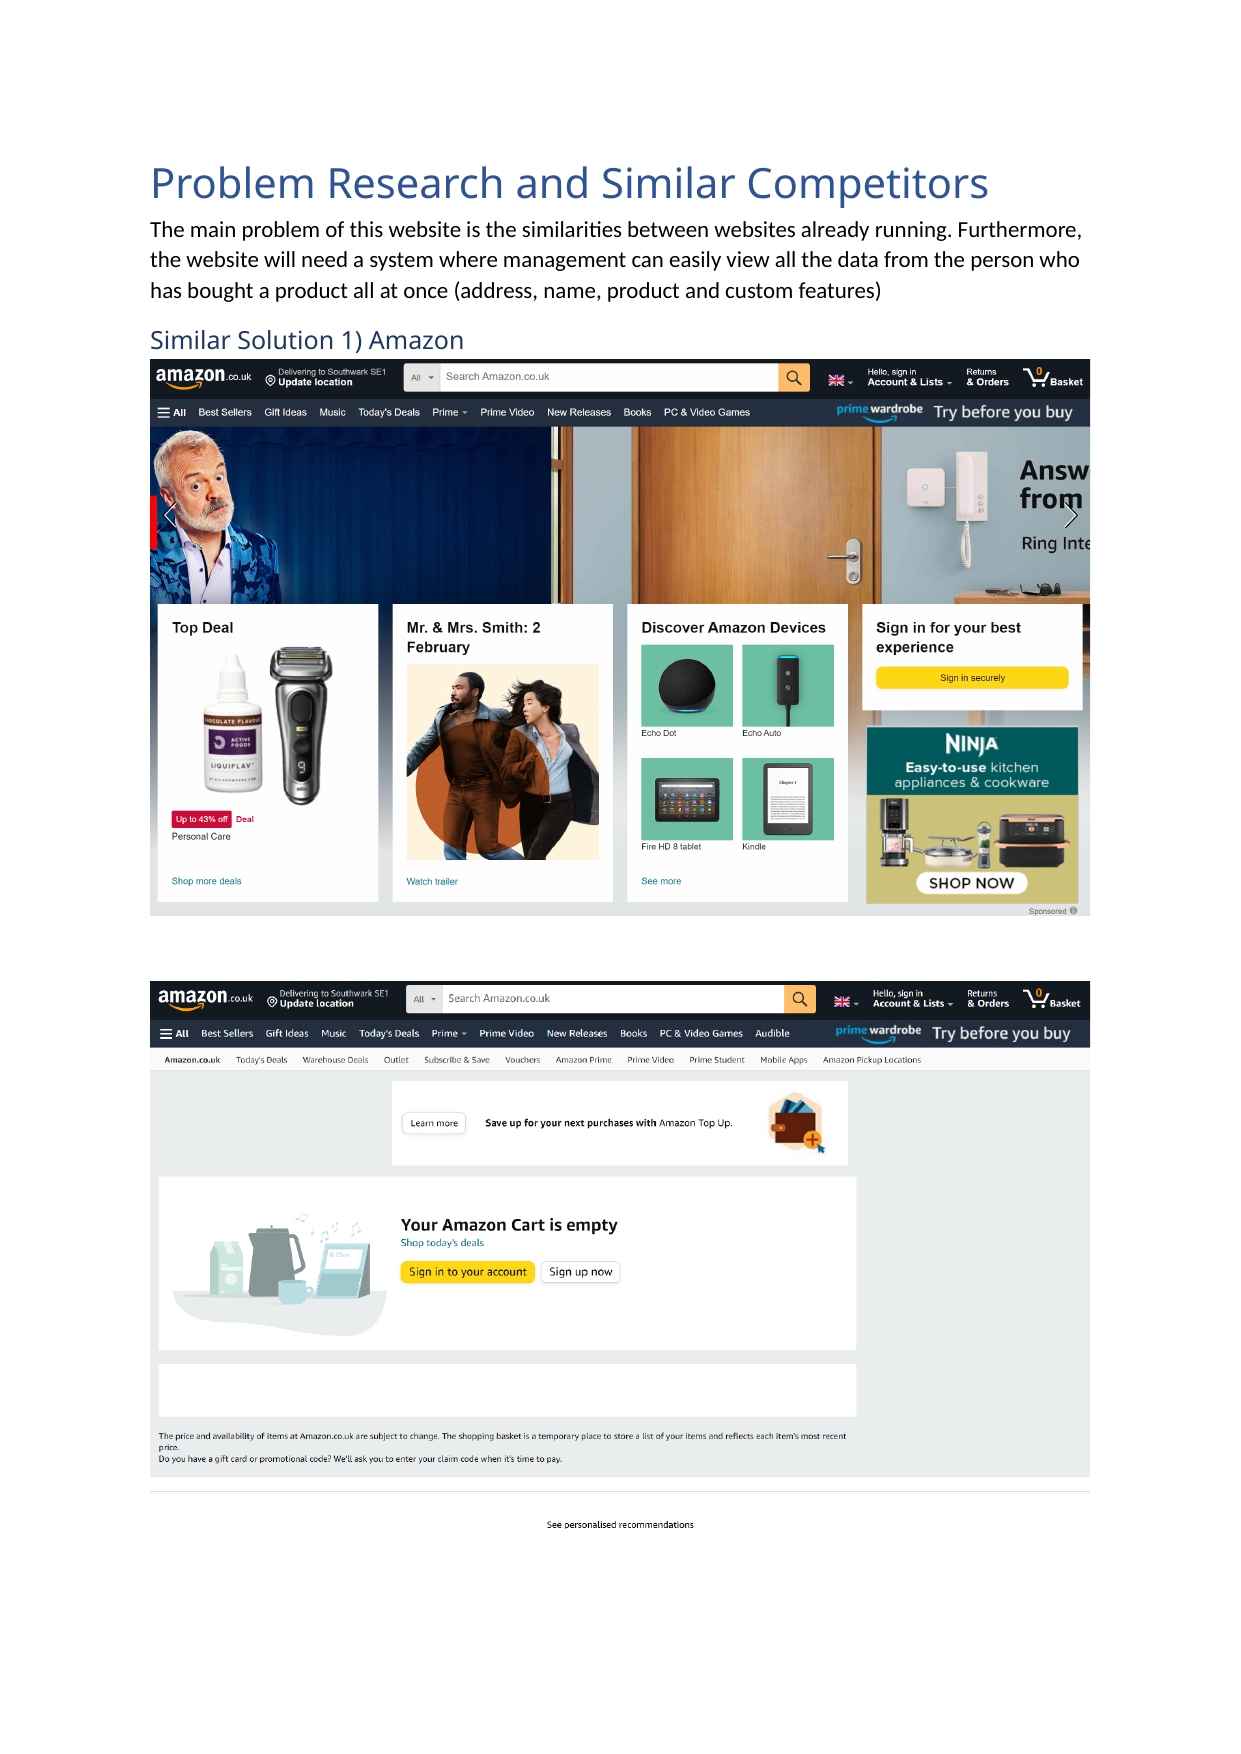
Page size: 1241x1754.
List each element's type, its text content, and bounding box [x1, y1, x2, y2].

subtitle Similar Solution 1) Amazon [150, 323, 1090, 357]
subtitle Problem Research and Similar Competitors [150, 154, 1090, 211]
picture [150, 981, 1091, 1529]
picture [150, 359, 1091, 916]
text The main problem of this website is the similarities between websites already running. Furthermore, the website will need a system where management can easily view all the data from the person who has bought a product all at once (address, name, product and custom features) [150, 215, 1090, 304]
